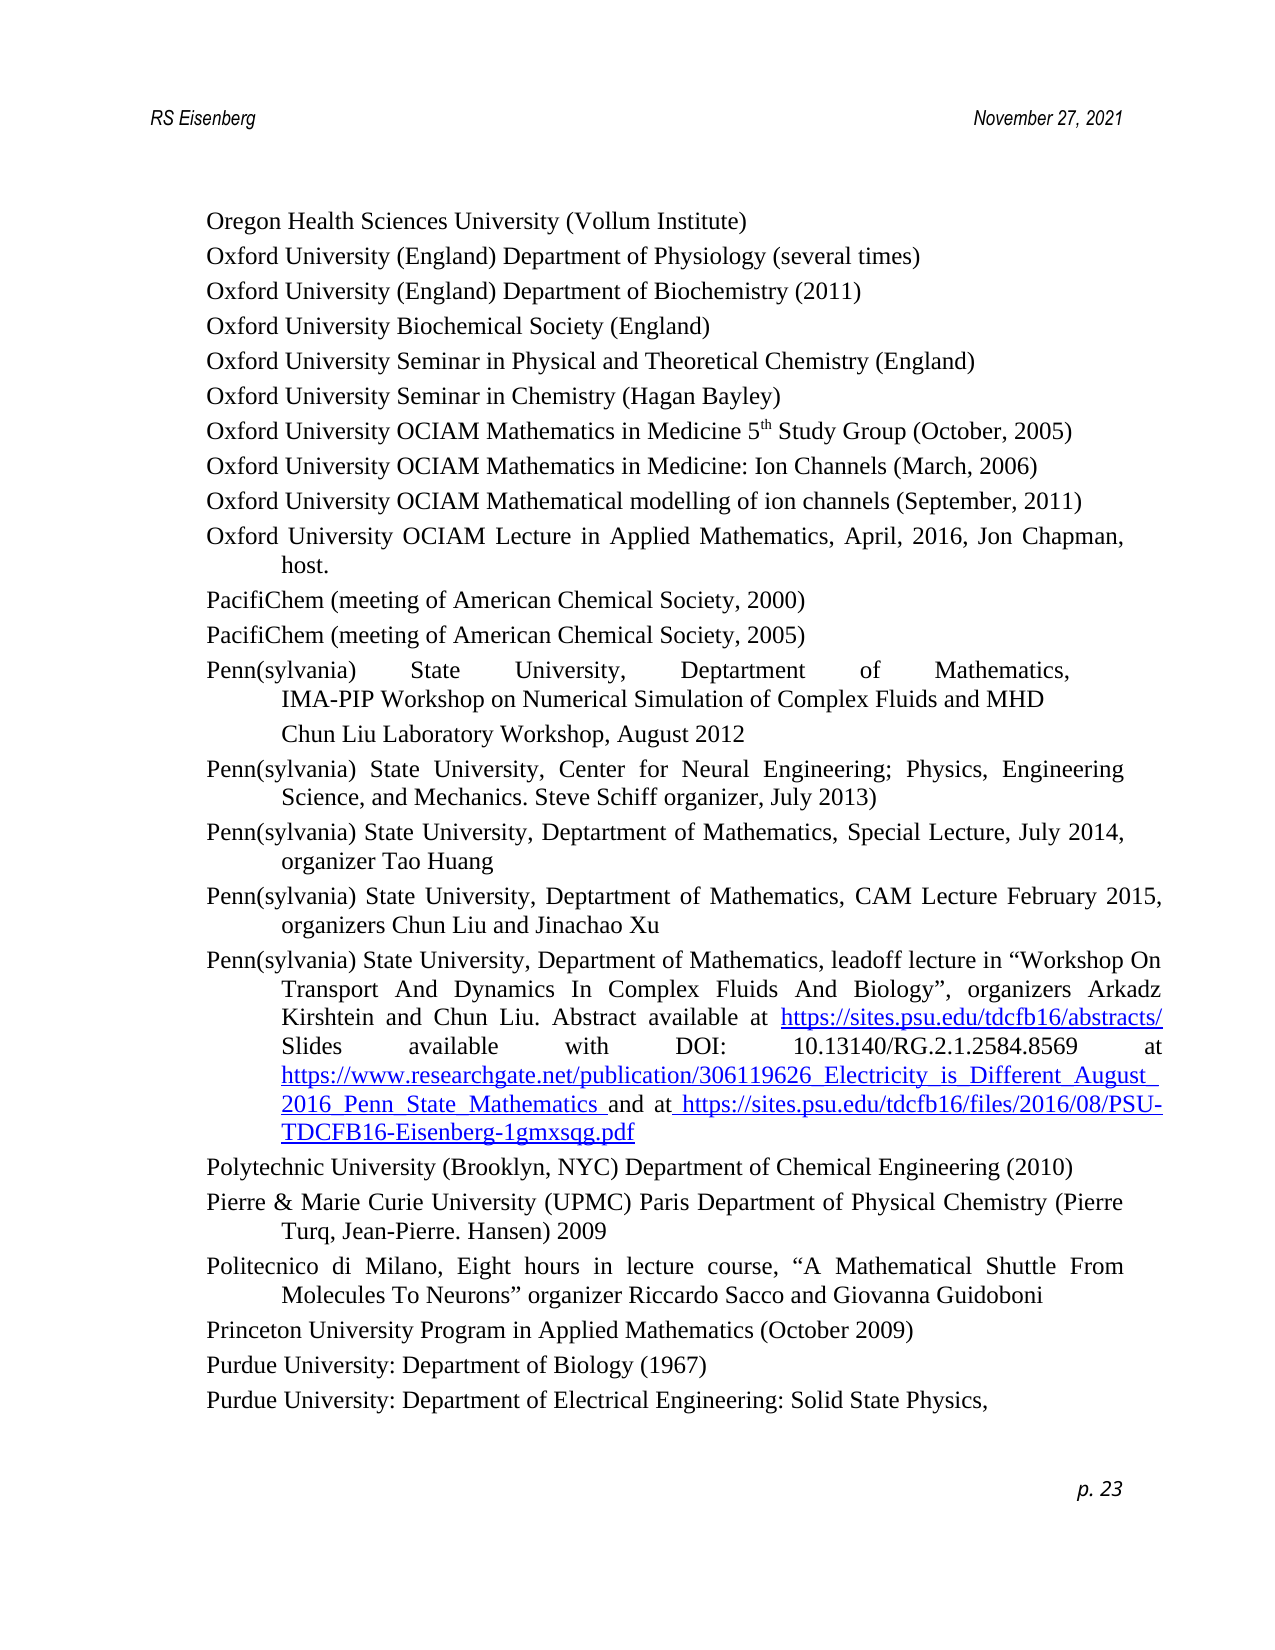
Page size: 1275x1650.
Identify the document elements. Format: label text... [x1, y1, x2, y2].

text Oregon Health Sciences University (Vollum Institute) [206, 206, 1125, 235]
text Oxford University OCIAM Lecture in Applied Mathematics, April, 2016, Jon Chapman, host. [206, 521, 1125, 579]
text Penn(sylvania) State University, Deptartment of Mathematics, CAM Lecture February 2015, organizers Chun Liu and Jinachao Xu [206, 881, 1162, 939]
text Penn(sylvania) State University, Department of Mathematics, leadoff lecture in “Workshop On Transport And Dynamics In Complex Fluids And Biology”, organizers Arkadz Kirshtein and Chun Liu. Abstract available at https://sites.psu.edu/tdcfb16/abstracts/ Slides available with DOI: 10.13140/RG.2.1.2584.8569 at https://www.researchgate.net/publication/306119626_Electricity_is_Different_August_2016_Penn_State_Mathematics and at https://sites.psu.edu/tdcfb16/files/2016/08/PSU-TDCFB16-Eisenberg-1gmxsqg.pdf [206, 945, 1162, 1146]
text Oxford University Biochemical Society (England) [206, 311, 1125, 340]
text Penn(sylvania) State University, Center for Neural Engineering; Physics, Engineering Science, and Mechanics. Steve Schiff organizer, July 2013) [206, 754, 1125, 811]
text Penn(sylvania) State University, Deptartment of Mathematics, IMA-PIP Workshop on Numerical Simulation of Complex Fluids and MHD [206, 655, 1125, 712]
text Oxford University Seminar in Physical and Theoretical Chemistry (England) [206, 346, 1125, 375]
text Politecnico di Milano, Eight hours in lecture course, “A Mathematical Shuttle From Molecules To Neurons” organizer Riccardo Sacco and Giovanna Guidoboni [206, 1251, 1125, 1309]
text Purdue University: Department of Biology (1967) [206, 1350, 1125, 1379]
text Pierre & Marie Curie University (UPMC) Paris Department of Physical Chemistry (Pierre Turq, Jean-Pierre. Hansen) 2009 [206, 1187, 1125, 1245]
text Oxford University (England) Department of Physiology (several times) [206, 241, 1125, 270]
text PacifiChem (meeting of American Chemical Society, 2005) [206, 620, 1125, 649]
text Purdue University: Department of Electrical Engineering: Solid State Physics, [206, 1385, 1125, 1414]
text Oxford University OCIAM Mathematics in Medicine 5th Study Group (October, 2005) [206, 416, 1125, 445]
text PacifiChem (meeting of American Chemical Society, 2000) [206, 585, 1125, 614]
text Chun Liu Laboratory Workshop, August 2012 [206, 719, 1125, 747]
text Princeton University Program in Applied Mathematics (October 2009) [206, 1315, 1125, 1344]
text Penn(sylvania) State University, Deptartment of Mathematics, Special Lecture, July 2014, organizer Tao Huang [206, 817, 1125, 875]
text Oxford University Seminar in Chemistry (Hagan Bayley) [206, 381, 1125, 410]
text Polytechnic University (Brooklyn, NYC) Department of Chemical Engineering (2010) [206, 1152, 1125, 1181]
text Oxford University OCIAM Mathematical modelling of ion channels (September, 2011) [206, 486, 1125, 515]
text Oxford University (England) Department of Biochemistry (2011) [206, 276, 1125, 305]
text Oxford University OCIAM Mathematics in Medicine: Ion Channels (March, 2006) [206, 451, 1125, 480]
